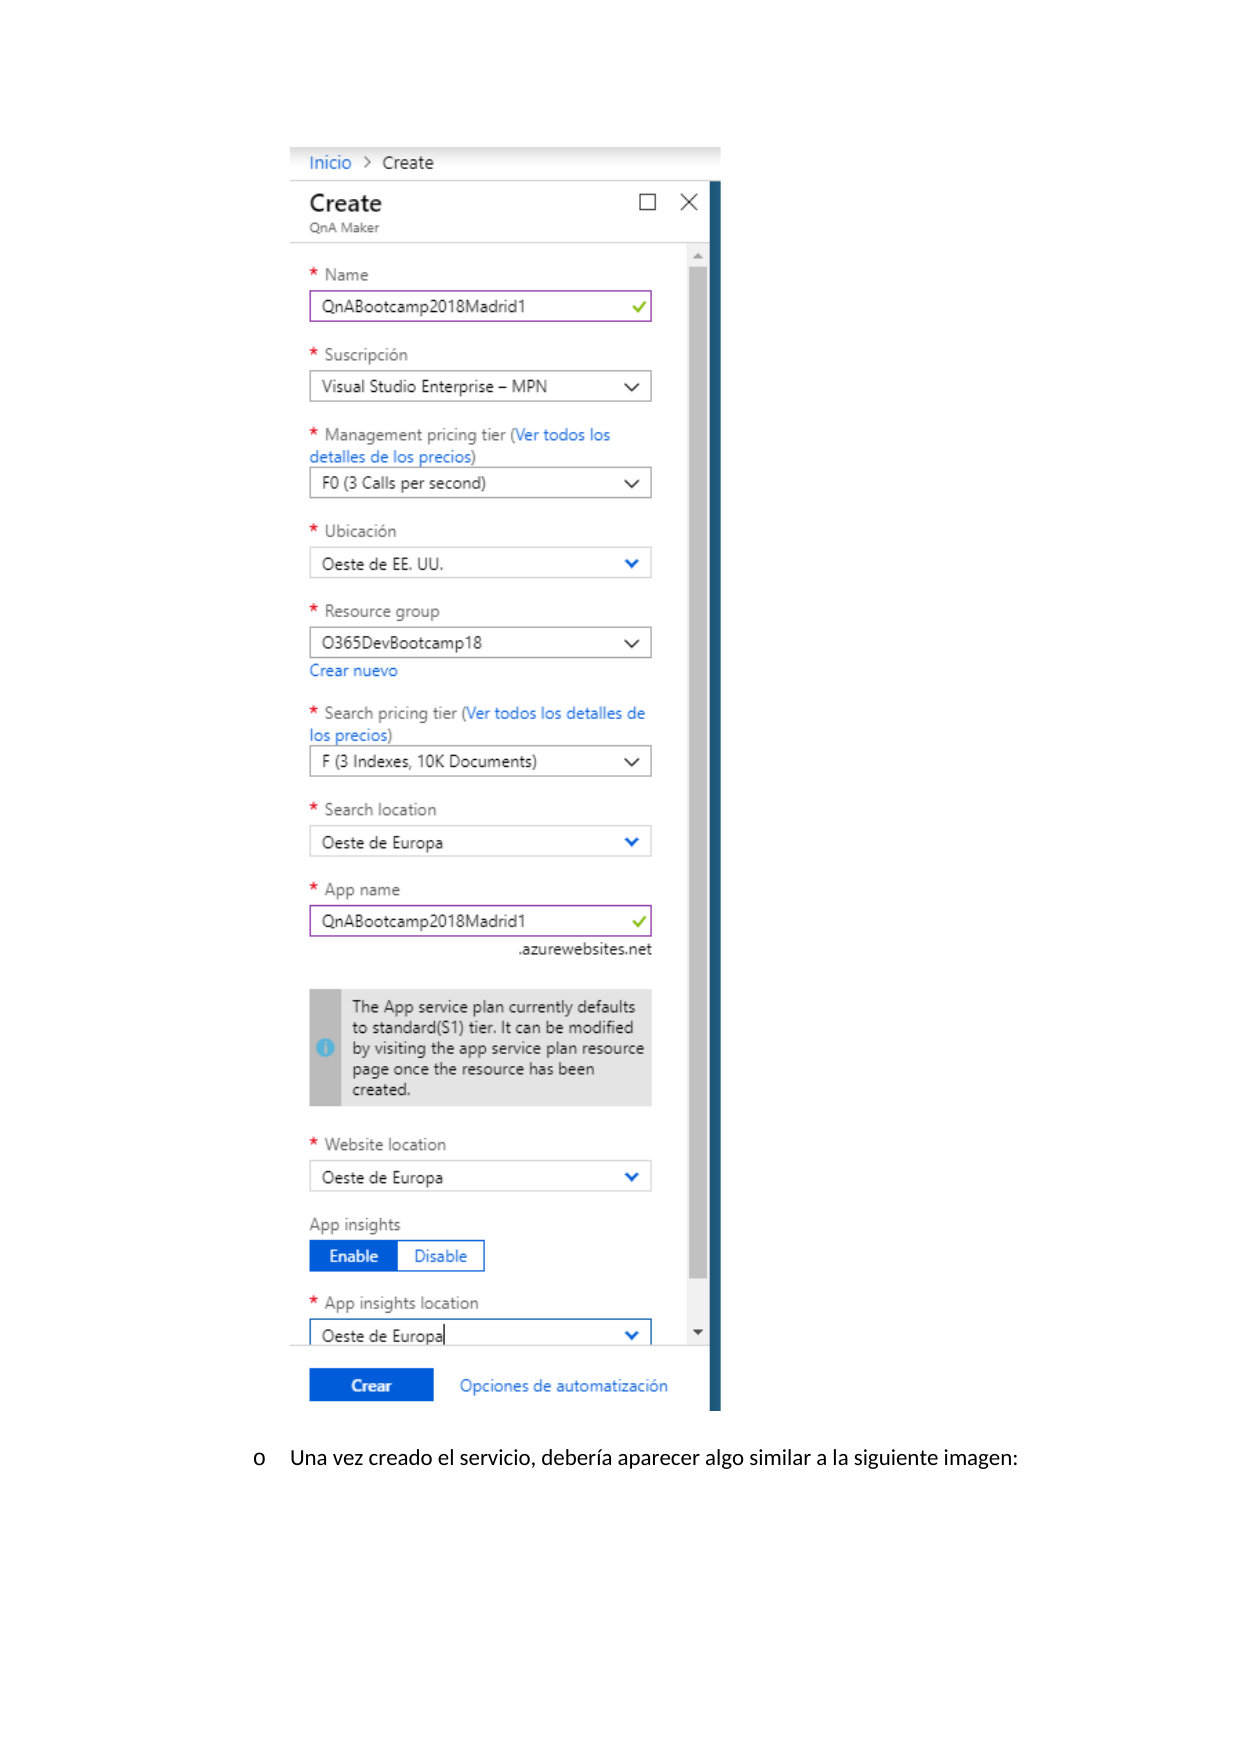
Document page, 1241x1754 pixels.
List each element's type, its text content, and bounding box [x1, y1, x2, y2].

picture [289, 147, 721, 1411]
list Una vez creado el servicio, debería aparecer algo similar a la siguiente imagen: [252, 1443, 1063, 1472]
